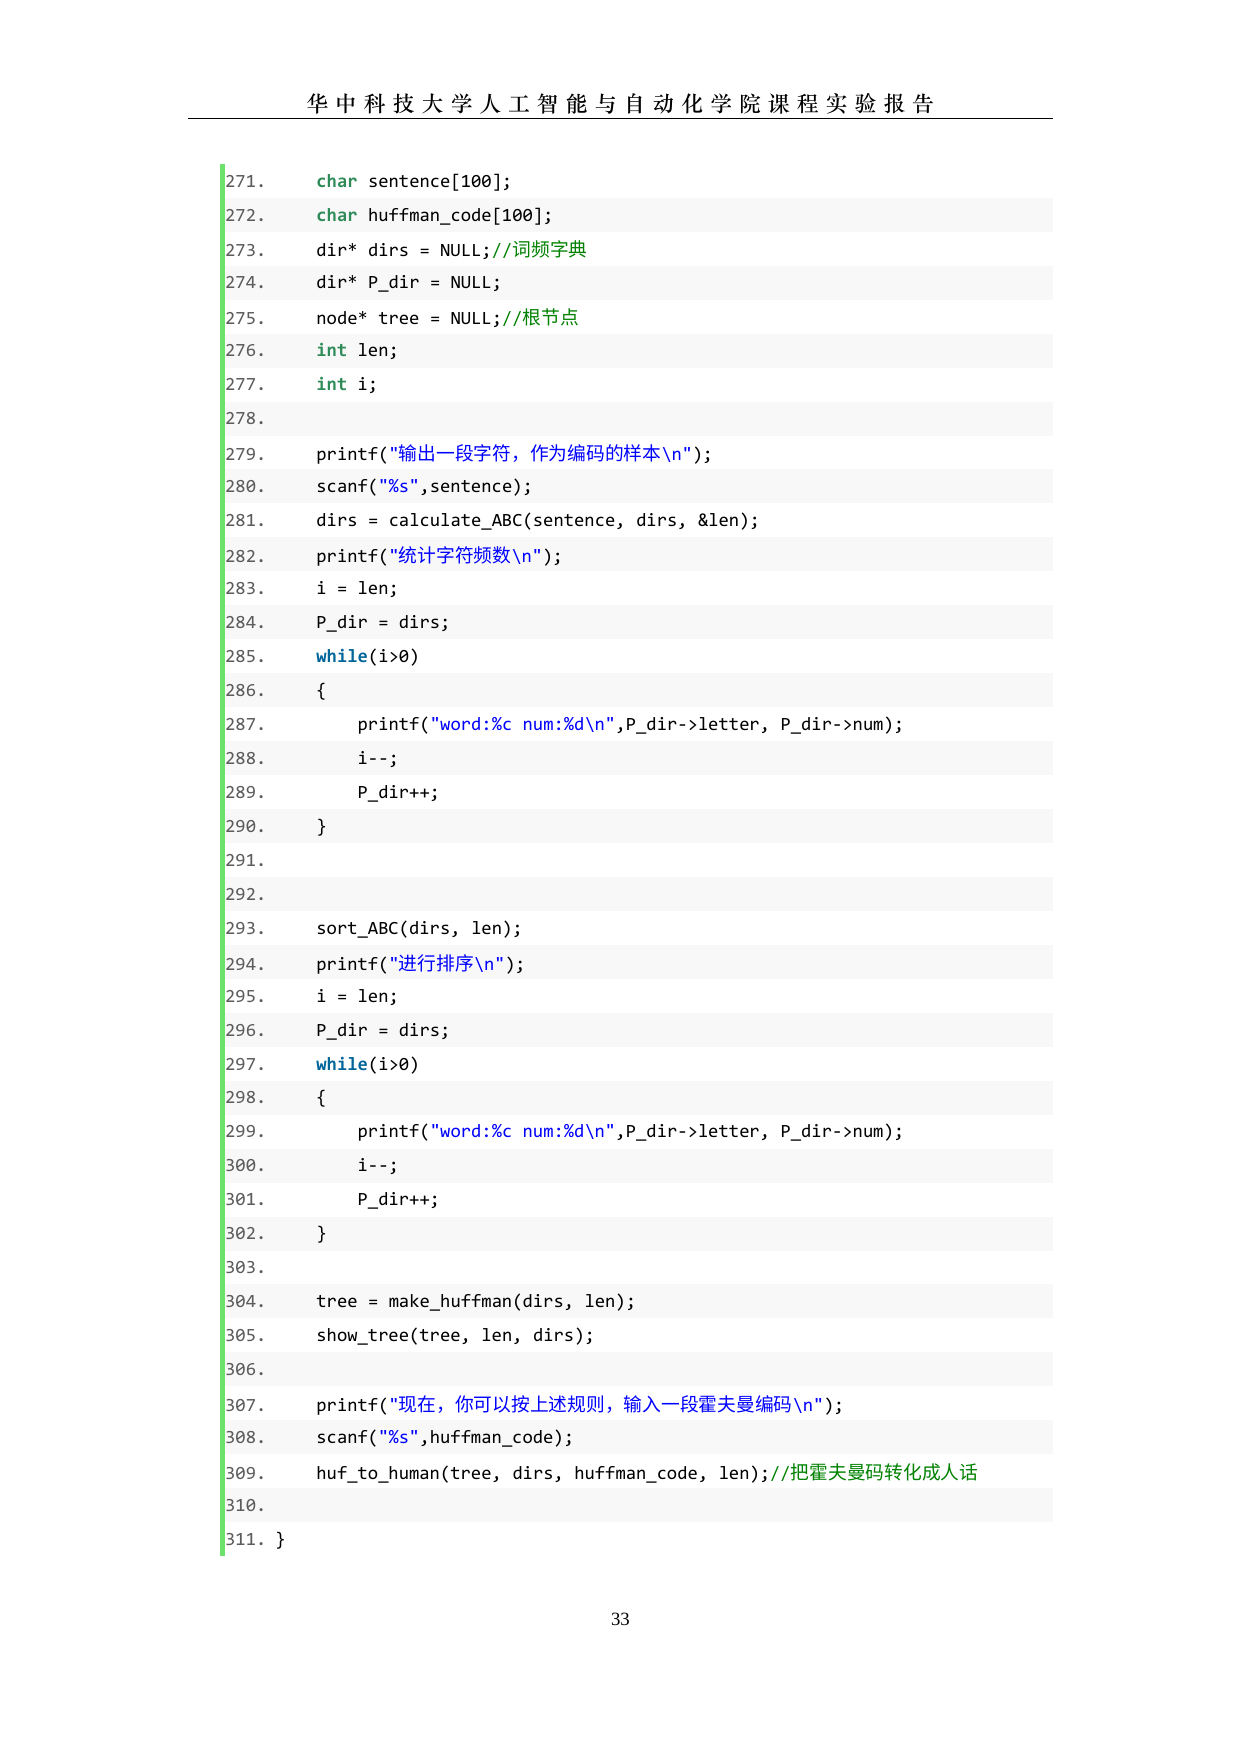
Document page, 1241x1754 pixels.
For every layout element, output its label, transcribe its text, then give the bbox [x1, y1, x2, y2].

list scanf("%s",sentence); [225, 469, 1053, 503]
list dirs = calculate_ABC(sentence, dirs, &len); [225, 503, 1053, 537]
list int i; [225, 368, 1053, 402]
list show_tree(tree, len, dirs); [225, 1318, 1053, 1352]
list { [225, 1081, 1053, 1115]
list } [225, 1217, 1053, 1251]
list printf("word:%c num:%d\n",P_dir->letter, P_dir->num); [225, 707, 1053, 741]
list P_dir++; [225, 1183, 1053, 1217]
list dir* dirs = NULL;//词频字典 [225, 232, 1053, 266]
list while(i>0) [225, 639, 1053, 673]
list sort_ABC(dirs, len); [225, 911, 1053, 945]
list huf_to_human(tree, dirs, huffman_code, len);//把霍夫曼码转化成人话 [225, 1454, 1053, 1488]
list printf("word:%c num:%d\n",P_dir->letter, P_dir->num); [225, 1115, 1053, 1149]
list } [225, 809, 1053, 843]
list node* tree = NULL;//根节点 [225, 300, 1053, 334]
list i = len; [225, 979, 1053, 1013]
list P_dir = dirs; [225, 605, 1053, 639]
list printf("输出一段字符，作为编码的样本\n"); [225, 436, 1053, 469]
list P_dir = dirs; [225, 1013, 1053, 1047]
list dir* P_dir = NULL; [225, 266, 1053, 300]
list i--; [225, 1149, 1053, 1183]
list } [225, 1522, 1053, 1556]
list int len; [225, 334, 1053, 368]
list tree = make_huffman(dirs, len); [225, 1284, 1053, 1318]
list char huffman_code[100]; [225, 198, 1053, 232]
list i = len; [225, 571, 1053, 605]
list P_dir++; [225, 775, 1053, 809]
list printf("进行排序\n"); [225, 945, 1053, 979]
list printf("统计字符频数\n"); [225, 537, 1053, 571]
list printf("现在，你可以按上述规则，输入一段霍夫曼编码\n"); [225, 1386, 1053, 1420]
list i--; [225, 741, 1053, 775]
list while(i>0) [225, 1047, 1053, 1081]
list { [225, 673, 1053, 707]
list scanf("%s",huffman_code); [225, 1420, 1053, 1454]
list char sentence[100]; [225, 164, 1053, 198]
